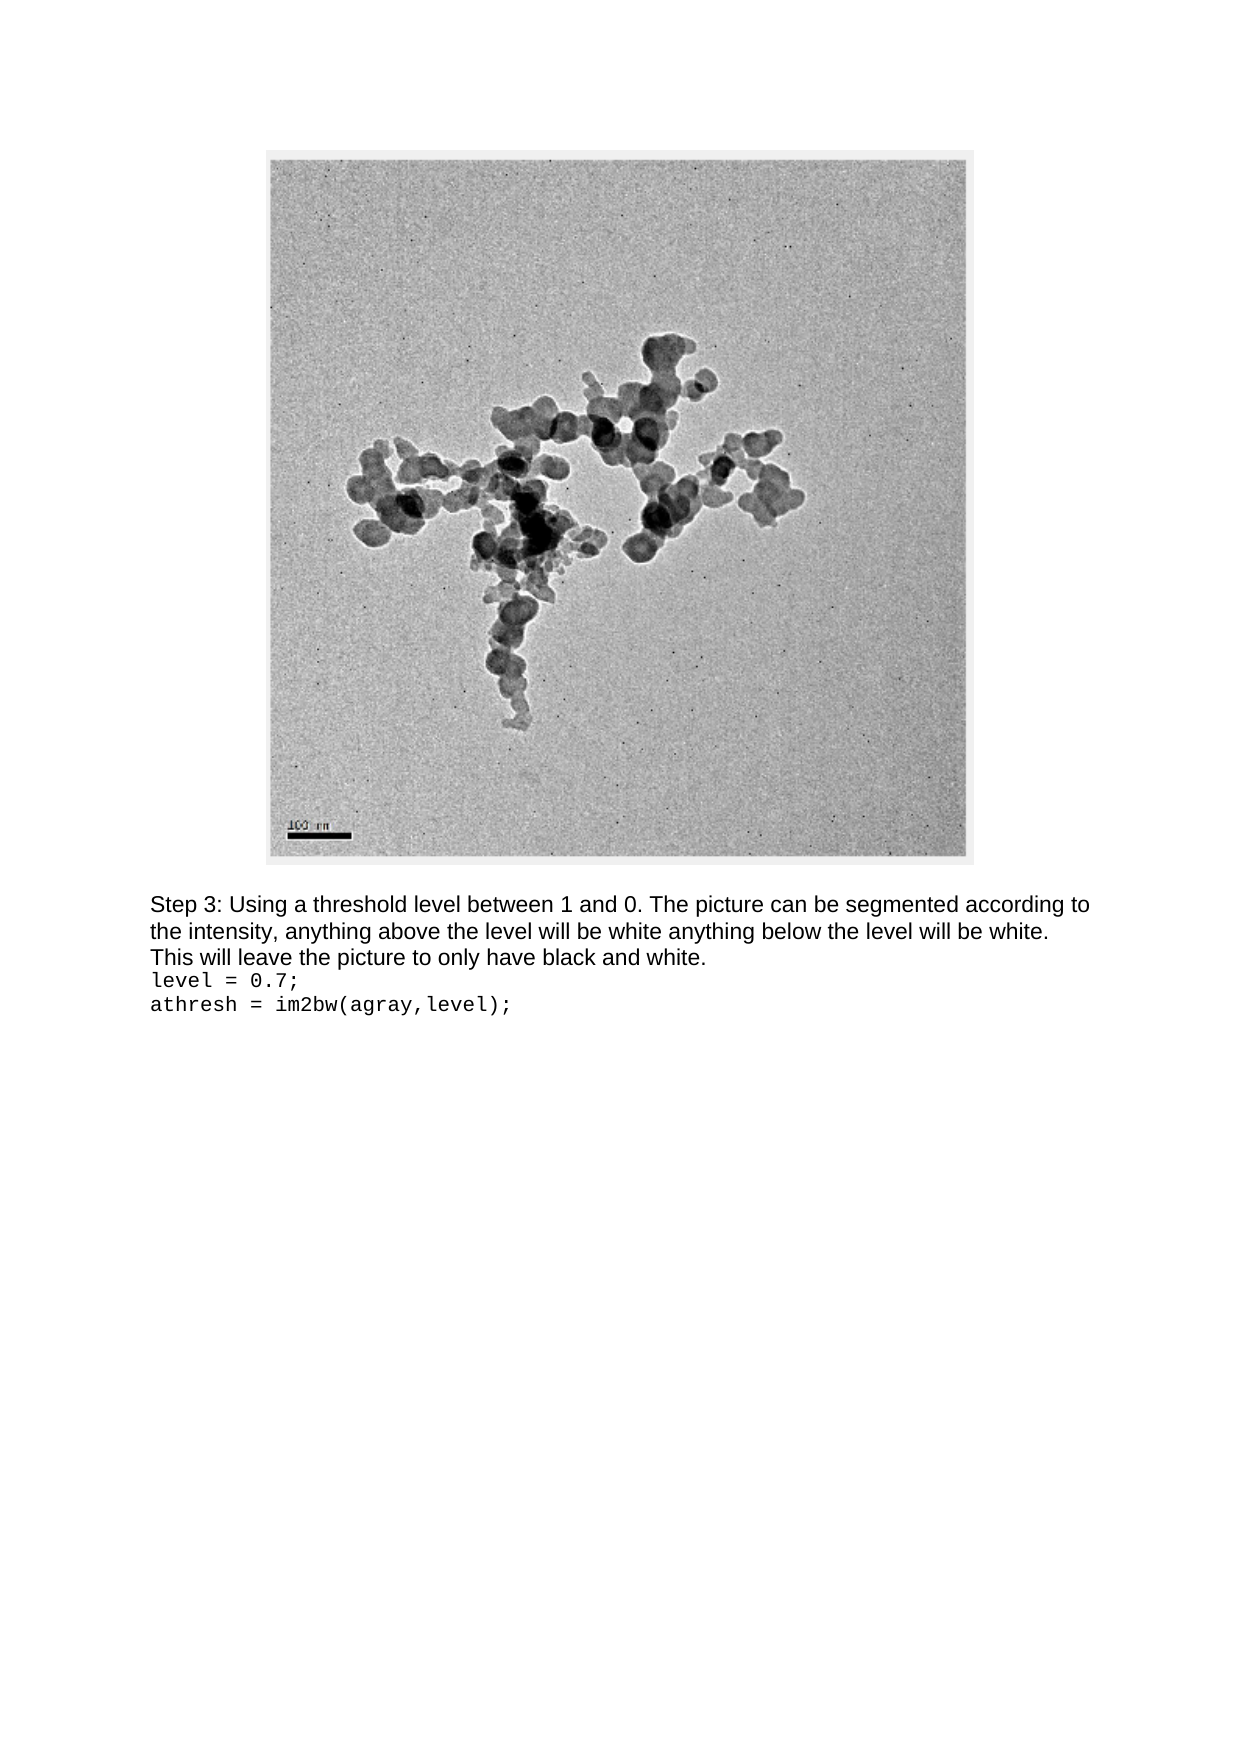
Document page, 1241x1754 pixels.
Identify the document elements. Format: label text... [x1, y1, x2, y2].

text level = 0.7; [150, 970, 1090, 994]
text athresh = im2bw(agray,level); [150, 994, 1090, 1018]
picture [266, 150, 974, 865]
text Step 3: Using a threshold level between 1 and 0. The picture can be segmented according to the intensity, anything above the level will be white anything below the level will be white. This will leave the picture to only have black and white. [150, 891, 1090, 970]
